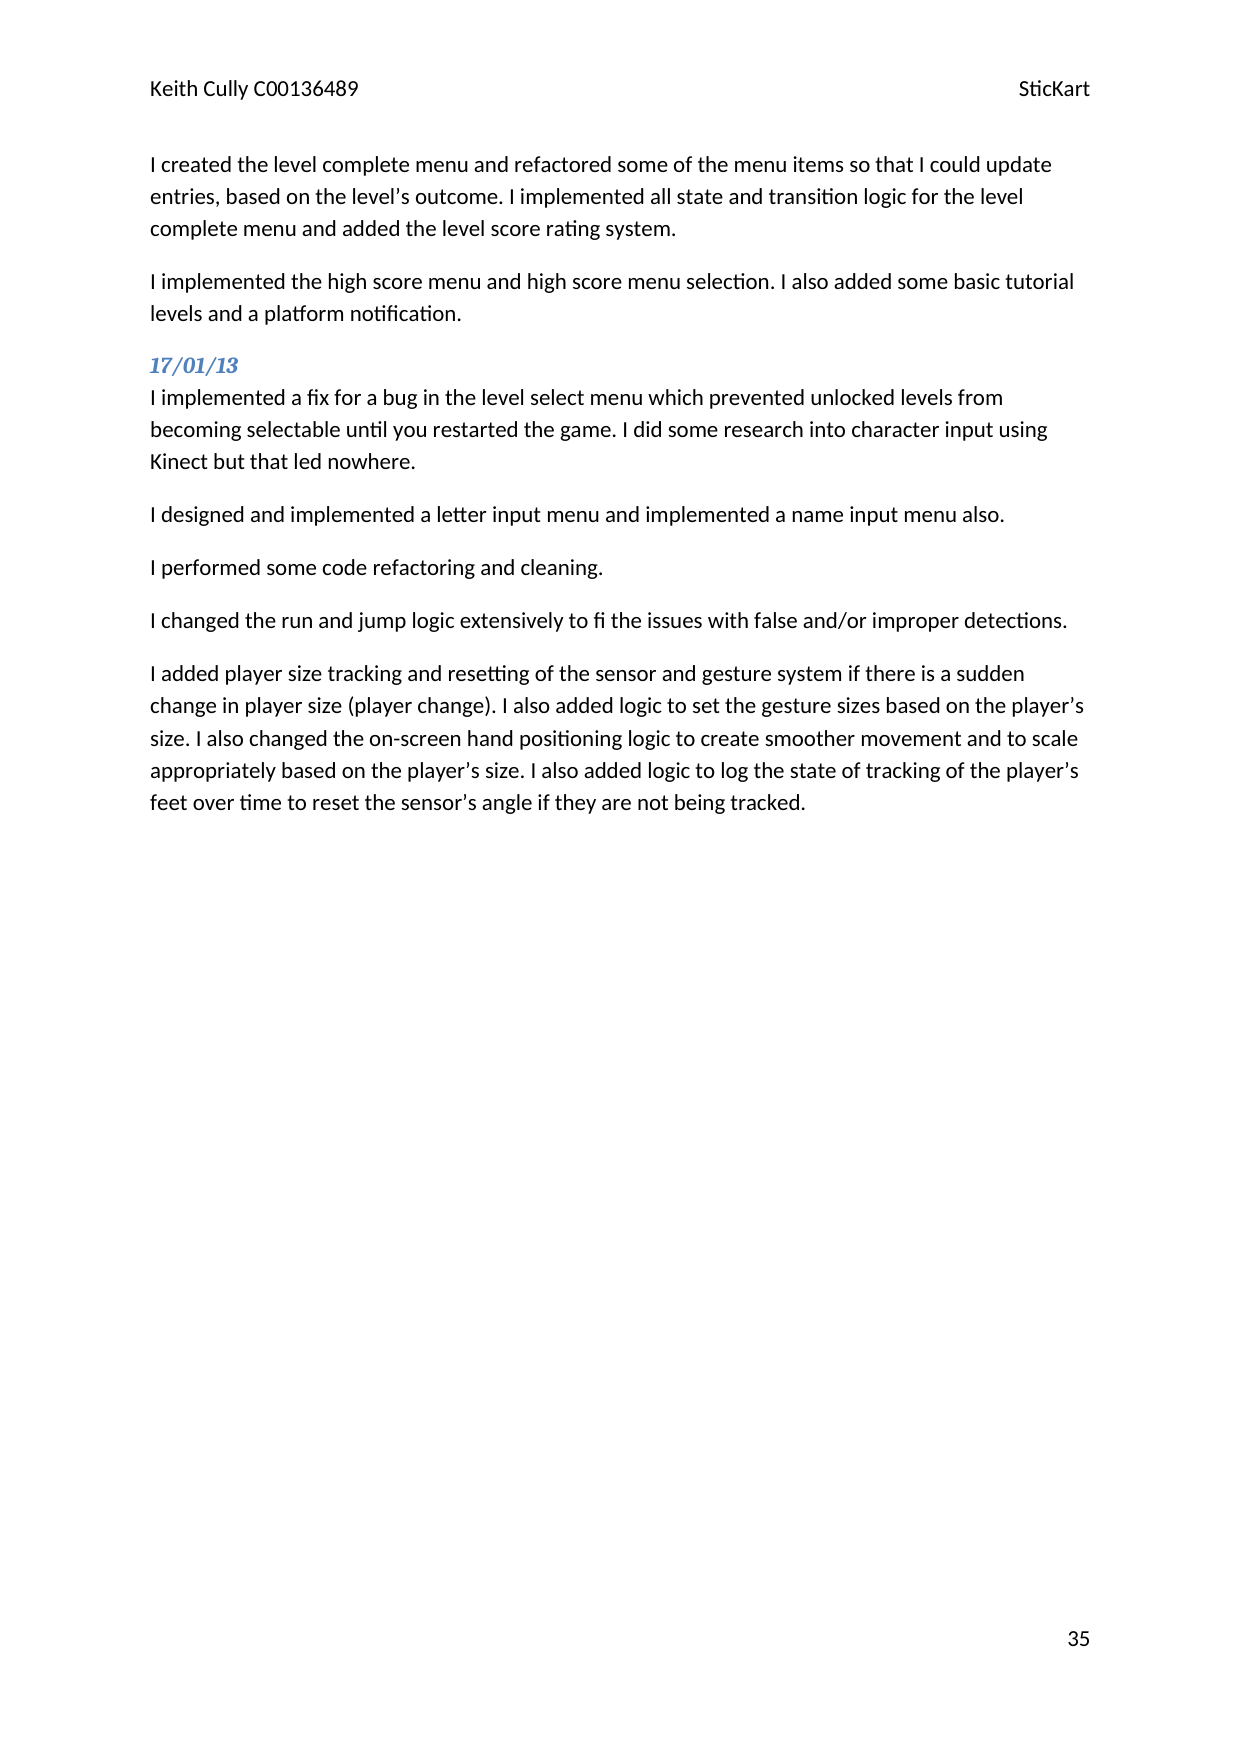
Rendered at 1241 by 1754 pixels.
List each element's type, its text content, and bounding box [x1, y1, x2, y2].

text I added player size tracking and resetting of the sensor and gesture system if there is a sudden change in player size (player change). I also added logic to set the gesture sizes based on the player’s size. I also changed the on-screen hand positioning logic to create smoother movement and to scale appropriately based on the player’s size. I also added logic to log the state of tracking of the player’s feet over time to reset the sensor’s angle if they are not being tracked. [150, 659, 1090, 816]
text I created the level complete menu and refactored some of the menu items so that I could update entries, based on the level’s outcome. I implemented all state and transition logic for the level complete menu and added the level score rating system. [150, 150, 1090, 242]
text I implemented a fix for a bug in the level select menu which prevented unlocked levels from becoming selectable until you restarted the game. I did some research into character input using Kinect but that led nowhere. [150, 383, 1090, 475]
text I performed some code refactoring and cleaning. [150, 553, 1090, 581]
text I designed and implemented a letter input menu and implemented a name input menu also. [150, 500, 1090, 528]
text I implemented the high score menu and high score menu selection. I also added some basic tutorial levels and a platform notification. [150, 267, 1090, 328]
subtitle 17/01/13 [150, 353, 1090, 379]
text I changed the run and jump logic extensively to fi the issues with false and/or improper detections. [150, 606, 1090, 634]
